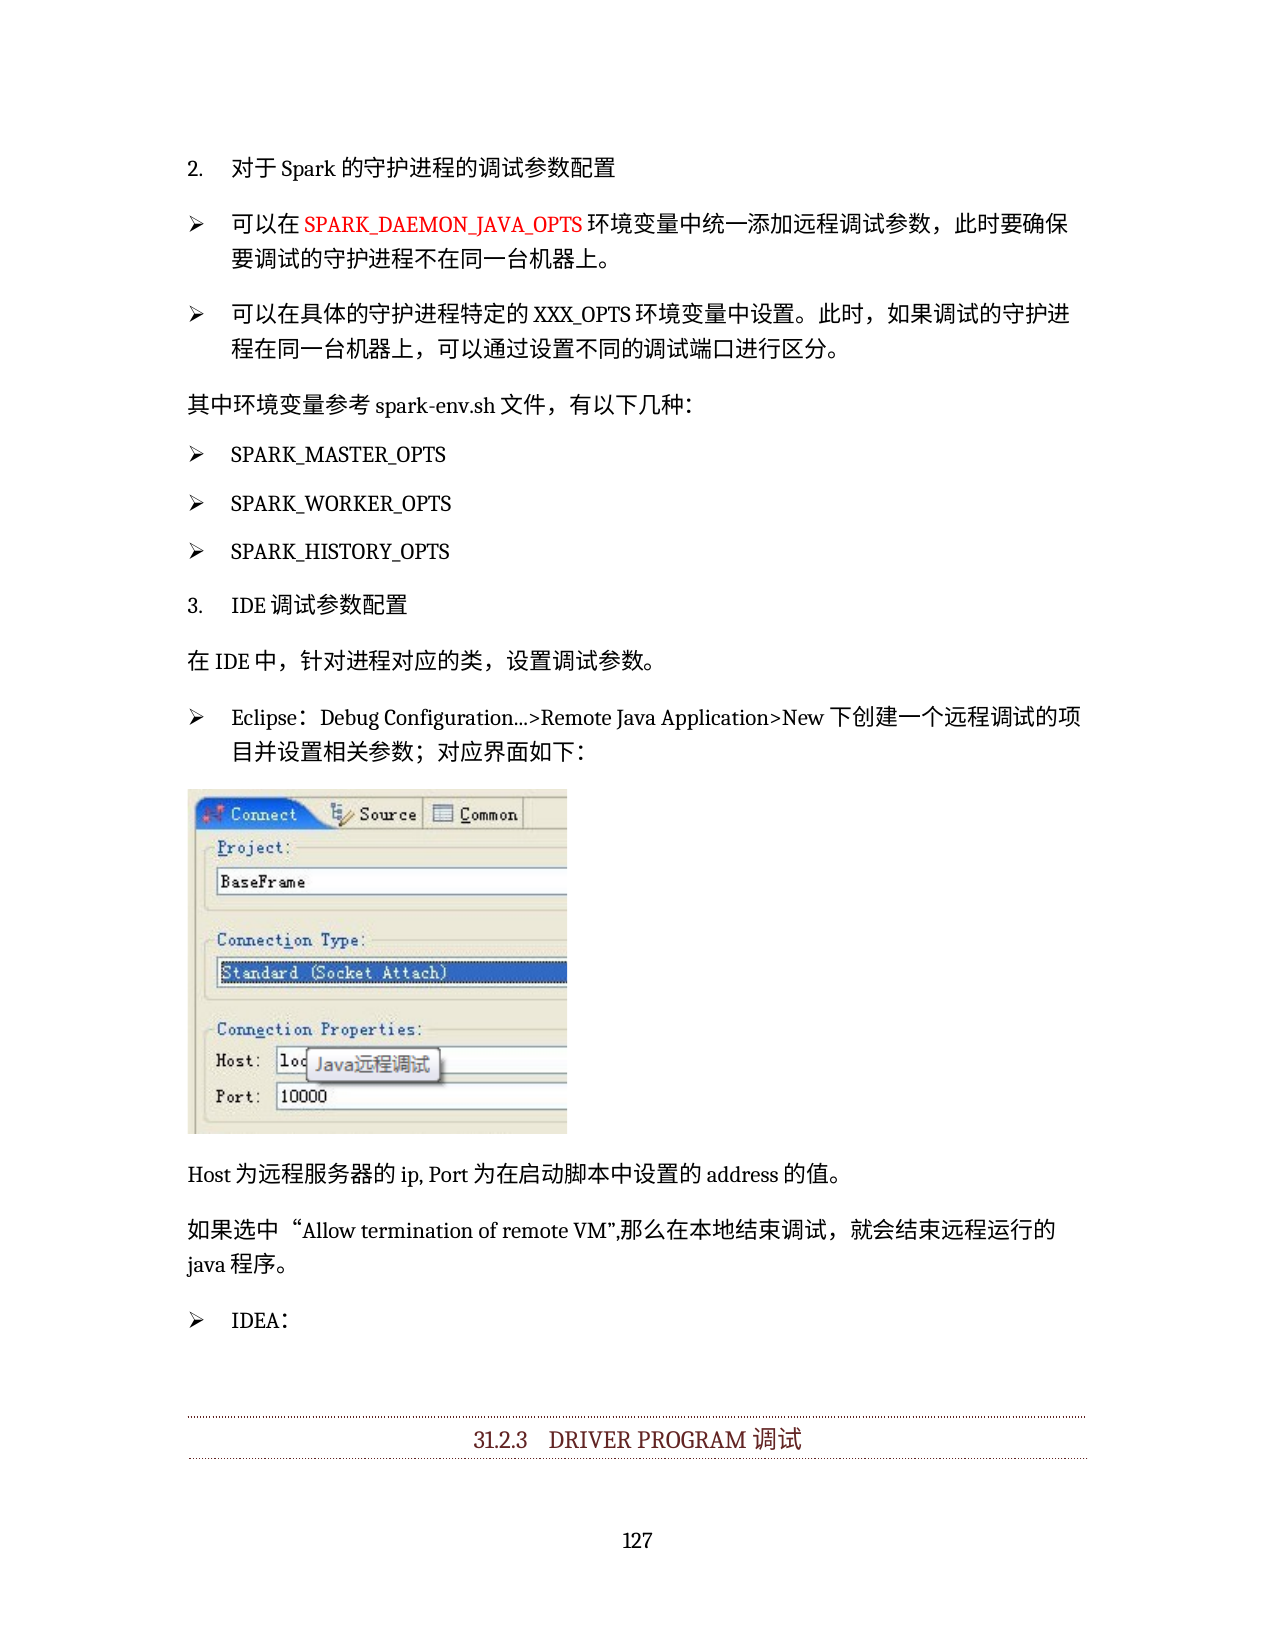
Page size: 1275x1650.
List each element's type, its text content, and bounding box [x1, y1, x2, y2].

text 其中环境变量参考spark-env.sh文件，有以下几种： [187, 386, 1087, 420]
list 可以在具体的守护进程特定的XXX_OPTS环境变量中设置。此时，如果调试的守护进程在同一台机器上，可以通过设置不同的调试端口进行区分。 [187, 296, 1087, 364]
list IDEA： [187, 1302, 1087, 1335]
text 在IDE中，针对进程对应的类，设置调试参数。 [187, 643, 1087, 676]
picture [187, 789, 568, 1134]
list 可以在SPARK_DAEMON_JAVA_OPTS环境变量中统一添加远程调试参数，此时要确保要调试的守护进程不在同一台机器上。 [187, 206, 1087, 274]
list Eclipse：Debug Configuration...>Remote Java Application>New下创建一个远程调试的项目并设置相关参数；对应界面如下： [187, 699, 1087, 767]
text Host为远程服务器的ip, Port为在启动脚本中设置的address的值。 [187, 1156, 1087, 1189]
list SPARK_MASTER_OPTS [187, 442, 1087, 468]
list 对于Spark 的守护进程的调试参数配置 [187, 150, 1087, 183]
list SPARK_HISTORY_OPTS [187, 539, 1087, 565]
subtitle Driver Program调试 [187, 1416, 1087, 1459]
list IDE调试参数配置 [187, 587, 1087, 621]
list SPARK_WORKER_OPTS [187, 491, 1087, 517]
text 如果选中“Allow termination of remote VM”,那么在本地结束调试，就会结束远程运行的java程序。 [187, 1211, 1087, 1279]
